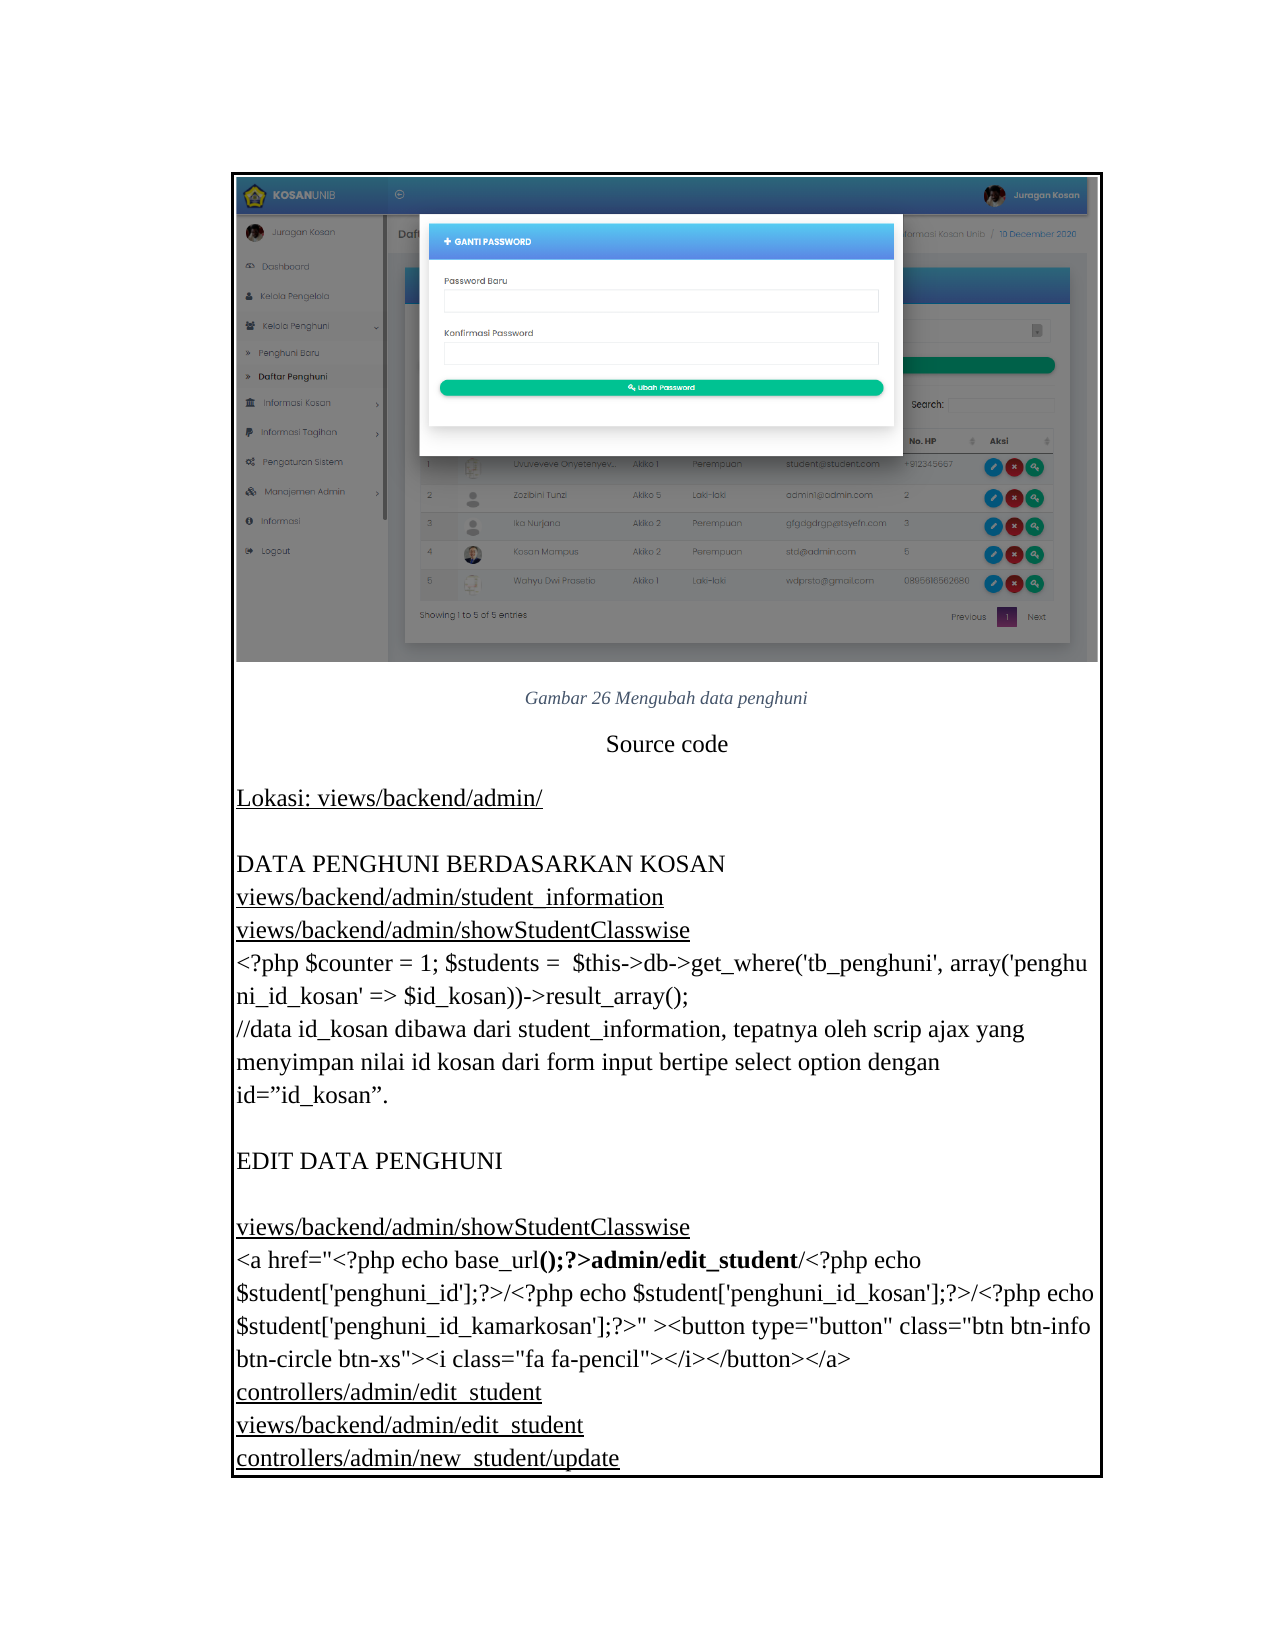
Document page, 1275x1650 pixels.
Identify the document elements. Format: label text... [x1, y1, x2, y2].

text Gambar 26 Mengubah data penghuni [236, 687, 1098, 708]
text views/backend/admin/showStudentClasswise [236, 915, 1098, 944]
text //data id_kosan dibawa dari student_information, tepatnya oleh scrip ajax yang menyimpan nilai id kosan dari form input bertipe select option dengan id=”id_kosan”. [236, 1014, 1098, 1109]
text views/backend/admin/student_information [236, 882, 1098, 911]
text <a href="<?php echo base_url();?>admin/edit_student/<?php echo $student['penghuni_id'];?>/<?php echo $student['penghuni_id_kosan'];?>/<?php echo $student['penghuni_id_kamarkosan'];?>" ><button type="button" class="btn btn-info btn-circle btn-xs"><i class="fa fa-pencil"></i></button></a> [236, 1245, 1098, 1373]
text controllers/admin/edit_student [236, 1377, 1098, 1406]
text views/backend/admin/edit_student [236, 1410, 1098, 1439]
text Source code [236, 729, 1098, 758]
text <?php $counter = 1; $students = $this->db->get_where('tb_penghuni', array('penghuni_id_kosan' => $id_kosan))->result_array(); [236, 948, 1098, 1010]
subtitle EDIT DATA PENGHUNI [236, 1146, 1098, 1175]
text views/backend/admin/showStudentClasswise [236, 1212, 1098, 1241]
text Lokasi: views/backend/admin/ [236, 783, 1098, 812]
picture [236, 177, 1098, 662]
text controllers/admin/new_student/update [236, 1443, 1098, 1472]
subtitle DATA PENGHUNI BERDASARKAN KOSAN [236, 849, 1098, 878]
